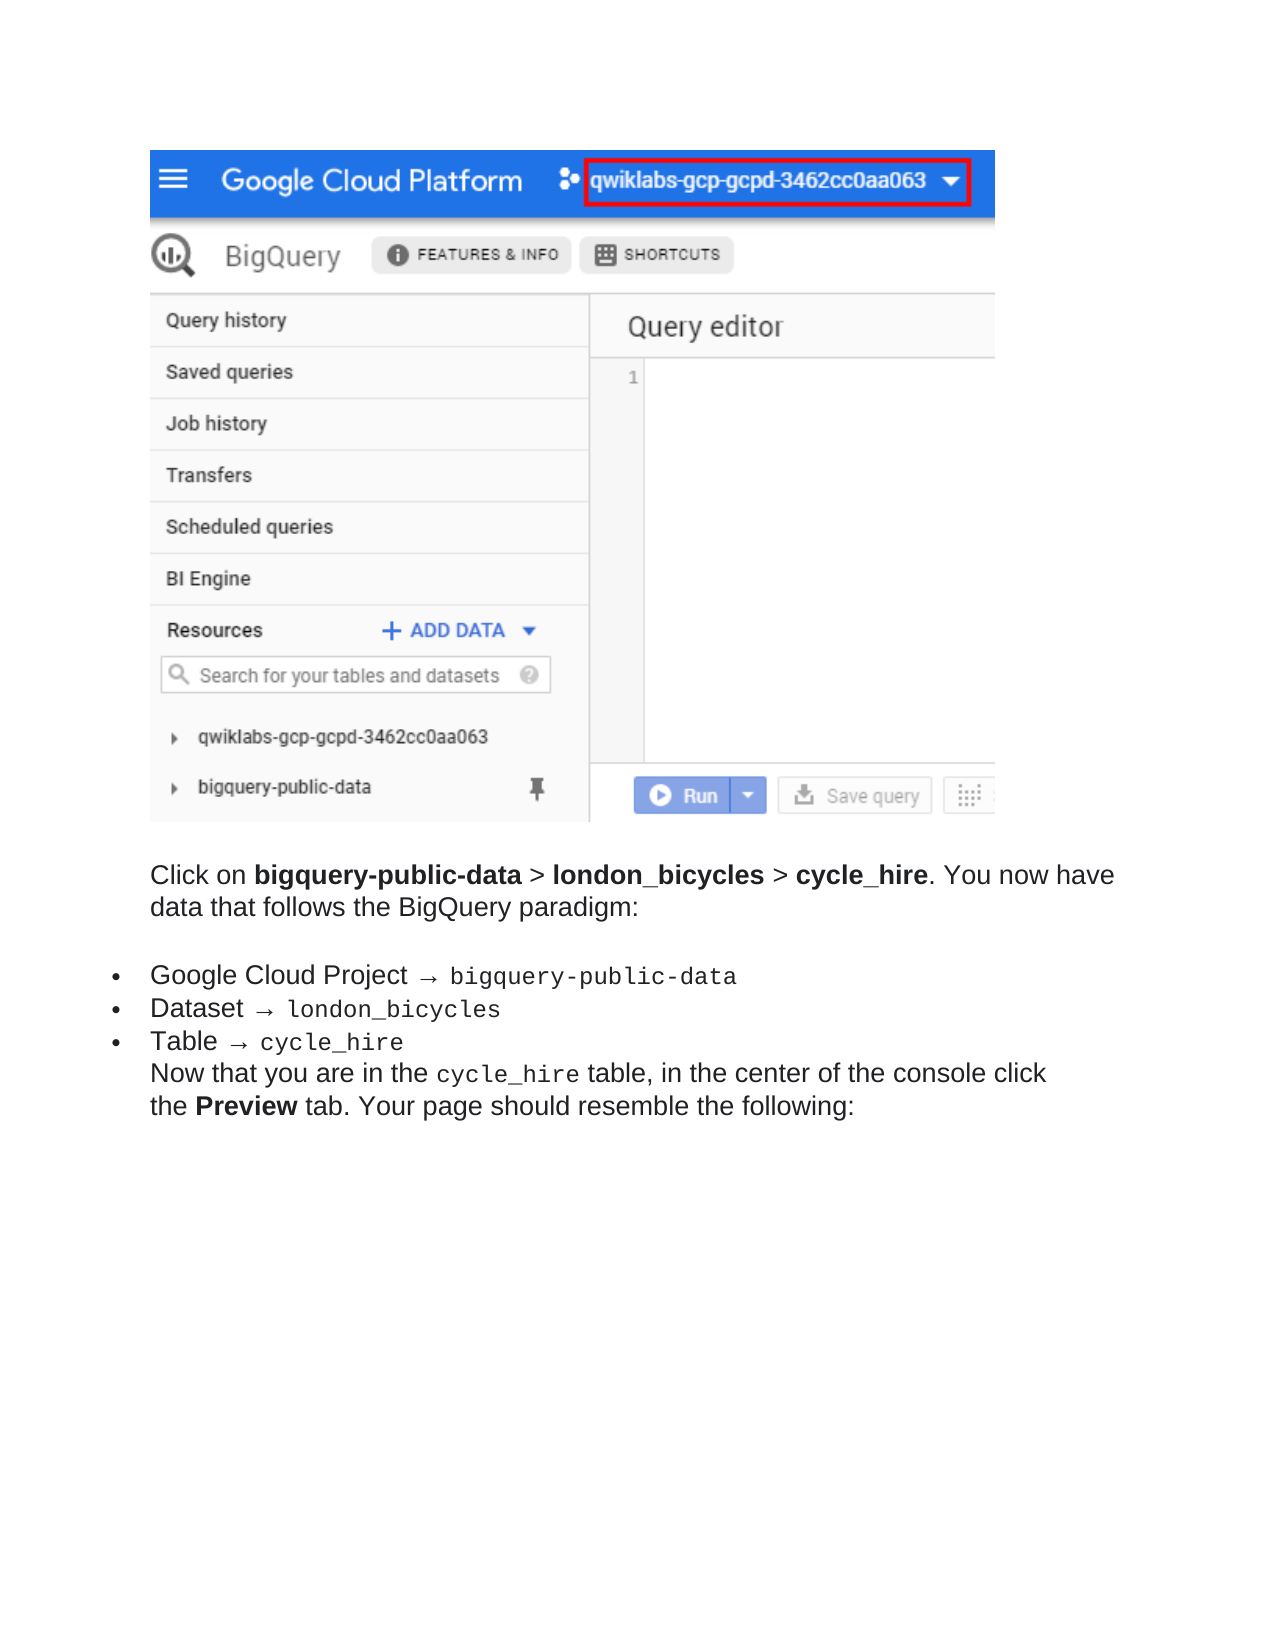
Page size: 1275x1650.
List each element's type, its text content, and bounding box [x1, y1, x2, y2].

list Dataset → london_bicycles [112, 992, 1125, 1024]
picture [150, 150, 995, 822]
text Click on bigquery-public-data > london_bicycles > cycle_hire. You now have data that follows the BigQuery paradigm: [150, 859, 1125, 922]
list Google Cloud Project → bigquery-public-data [112, 959, 1125, 992]
text Now that you are in the cycle_hire table, in the center of the console click the Preview tab. Your page should resemble the following: [150, 1057, 1125, 1121]
list Table → cycle_hire [112, 1024, 1125, 1057]
